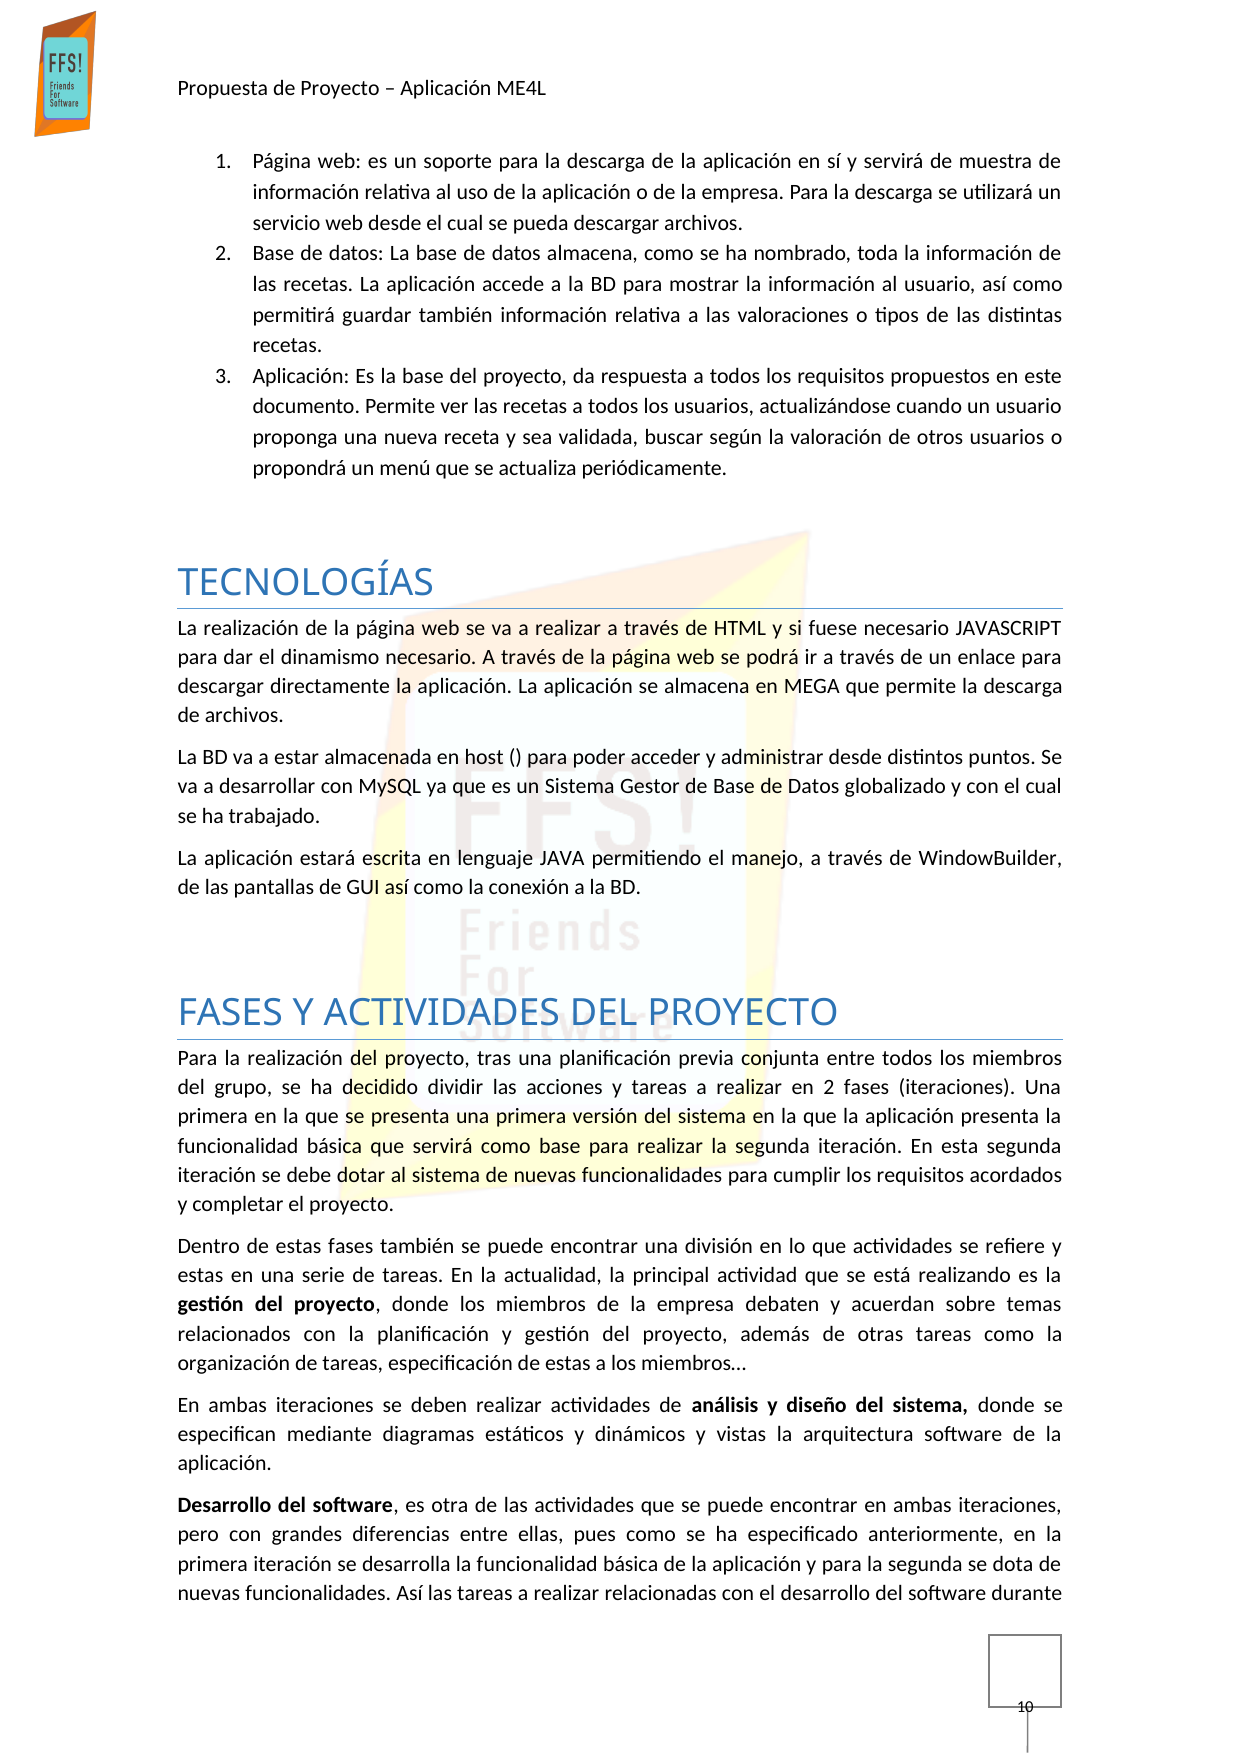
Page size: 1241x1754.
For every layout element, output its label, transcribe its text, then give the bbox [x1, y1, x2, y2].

text Dentro de estas fases también se puede encontrar una división en lo que actividades se refiere y estas en una serie de tareas. En la actualidad, la principal actividad que se está realizando es la gestión del proyecto, donde los miembros de la empresa debaten y acuerdan sobre temas relacionados con la planificación y gestión del proyecto, además de otras tareas como la organización de tareas, especificación de estas a los miembros… [177, 1232, 1063, 1376]
list Aplicación: Es la base del proyecto, da respuesta a todos los requisitos propuestos en este documento. Permite ver las recetas a todos los usuarios, actualizándose cuando un usuario proponga una nueva receta y sea validada, buscar según la valoración de otros usuarios o propondrá un menú que se actualiza periódicamente. [215, 362, 1063, 481]
list Página web: es un soporte para la descarga de la aplicación en sí y servirá de muestra de información relativa al uso de la aplicación o de la empresa. Para la descarga se utilizará un servicio web desde el cual se pueda descargar archivos. [215, 148, 1063, 236]
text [177, 1491, 1063, 1606]
text La aplicación estará escrita en lenguaje JAVA permitiendo el manejo, a través de WindowBuilder, de las pantallas de GUI así como la conexión a la BD. [177, 844, 1063, 899]
text La realización de la página web se va a realizar a través de HTML y si fuese necesario JAVASCRIPT para dar el dinamismo necesario. A través de la página web se podrá ir a través de un enlace para descargar directamente la aplicación. La aplicación se almacena en MEGA que permite la descarga de archivos. [177, 614, 1063, 728]
picture [5, 1, 125, 153]
subtitle TECNOLOGÍAS [177, 555, 1063, 608]
subtitle FASES Y ACTIVIDADES DEL PROYECTO [177, 986, 1063, 1039]
text En ambas iteraciones se deben realizar actividades de análisis y diseño del sistema, donde se especifican mediante diagramas estáticos y dinámicos y vistas la arquitectura software de la aplicación. [177, 1391, 1063, 1476]
text La BD va a estar almacenada en host () para poder acceder y administrar desde distintos puntos. Se va a desarrollar con MySQL ya que es un Sistema Gestor de Base de Datos globalizado y con el cual se ha trabajado. [177, 743, 1063, 828]
list Base de datos: La base de datos almacena, como se ha nombrado, toda la información de las recetas. La aplicación accede a la BD para mostrar la información al usuario, así como permitirá guardar también información relativa a las valoraciones o tipos de las distintas recetas. [215, 239, 1063, 358]
text Para la realización del proyecto, tras una planificación previa conjunta entre todos los miembros del grupo, se ha decidido dividir las acciones y tareas a realizar en 2 fases (iteraciones). Una primera en la que se presenta una primera versión del sistema en la que la aplicación presenta la funcionalidad básica que servirá como base para realizar la segunda iteración. En esta segunda iteración se debe dotar al sistema de nuevas funcionalidades para cumplir los requisitos acordados y completar el proyecto. [177, 1044, 1063, 1217]
